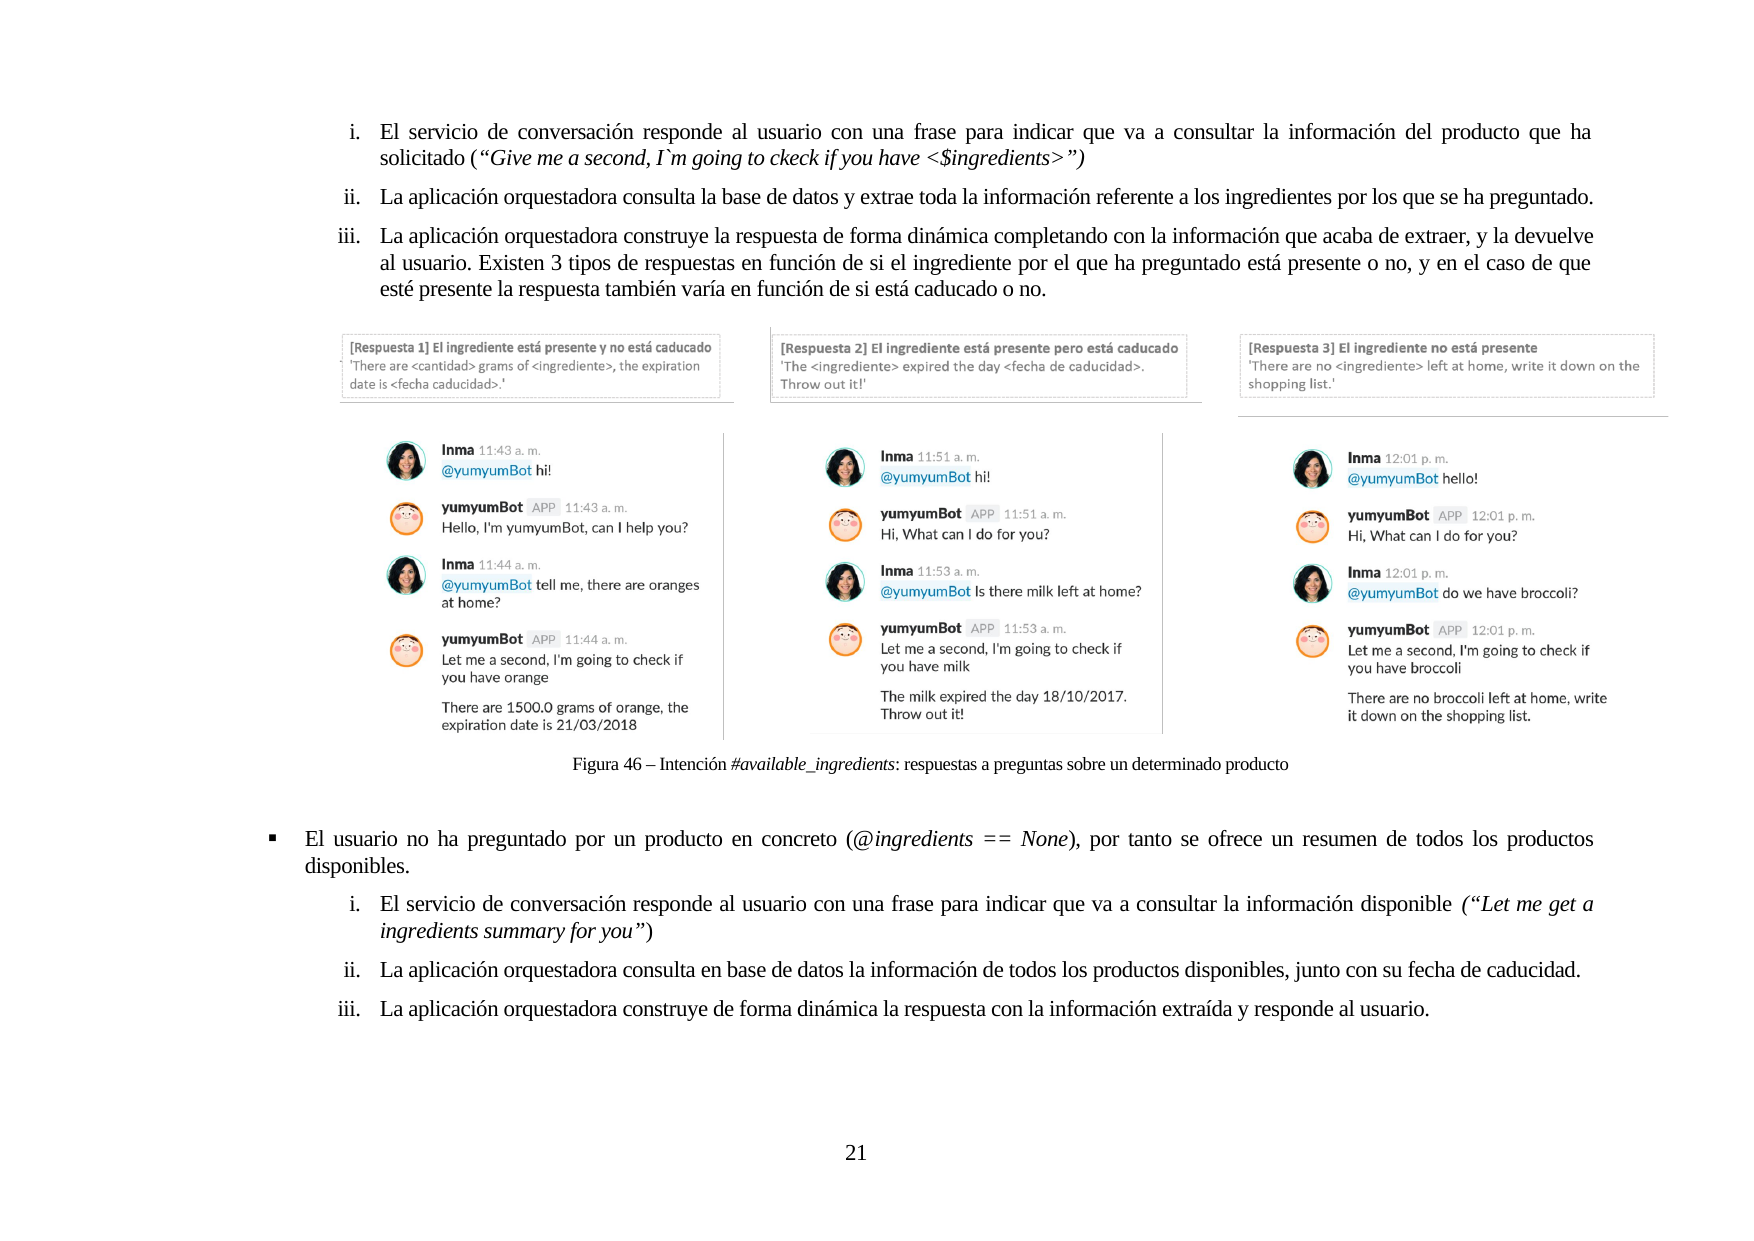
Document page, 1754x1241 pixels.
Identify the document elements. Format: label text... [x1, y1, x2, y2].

list La aplicación orquestadora consulta la base de datos y extrae toda la información referente a los ingredientes por los que se ha preguntado. [361, 183, 1594, 210]
list La aplicación orquestadora construye de forma dinámica la respuesta con la información extraída y responde al usuario. [361, 994, 1594, 1021]
picture [339, 313, 1669, 740]
list El servicio de conversación responde al usuario con una frase para indicar que va a consultar la información del producto que ha solicitado (“Give me a second, I`m going to ckeck if you have <$ingredients>”) [361, 118, 1594, 171]
list El usuario no ha preguntado por un producto en concreto (@ingredients == None), por tanto se ofrece un resumen de todos los productos disponibles. [267, 825, 1594, 878]
list La aplicación orquestadora construye la respuesta de forma dinámica completando con la información que acaba de extraer, y la devuelve al usuario. Existen 3 tipos de respuestas en función de si el ingrediente por el que ha preguntado está presente o no, y en el caso de que esté presente la respuesta también varía en función de si está caducado o no. [361, 222, 1594, 301]
list El servicio de conversación responde al usuario con una frase para indicar que va a consultar la información disponible (“Let me get a ingredients summary for you”) [361, 891, 1594, 943]
list La aplicación orquestadora consulta en base de datos la información de todos los productos disponibles, junto con su fecha de caducidad. [361, 956, 1594, 982]
